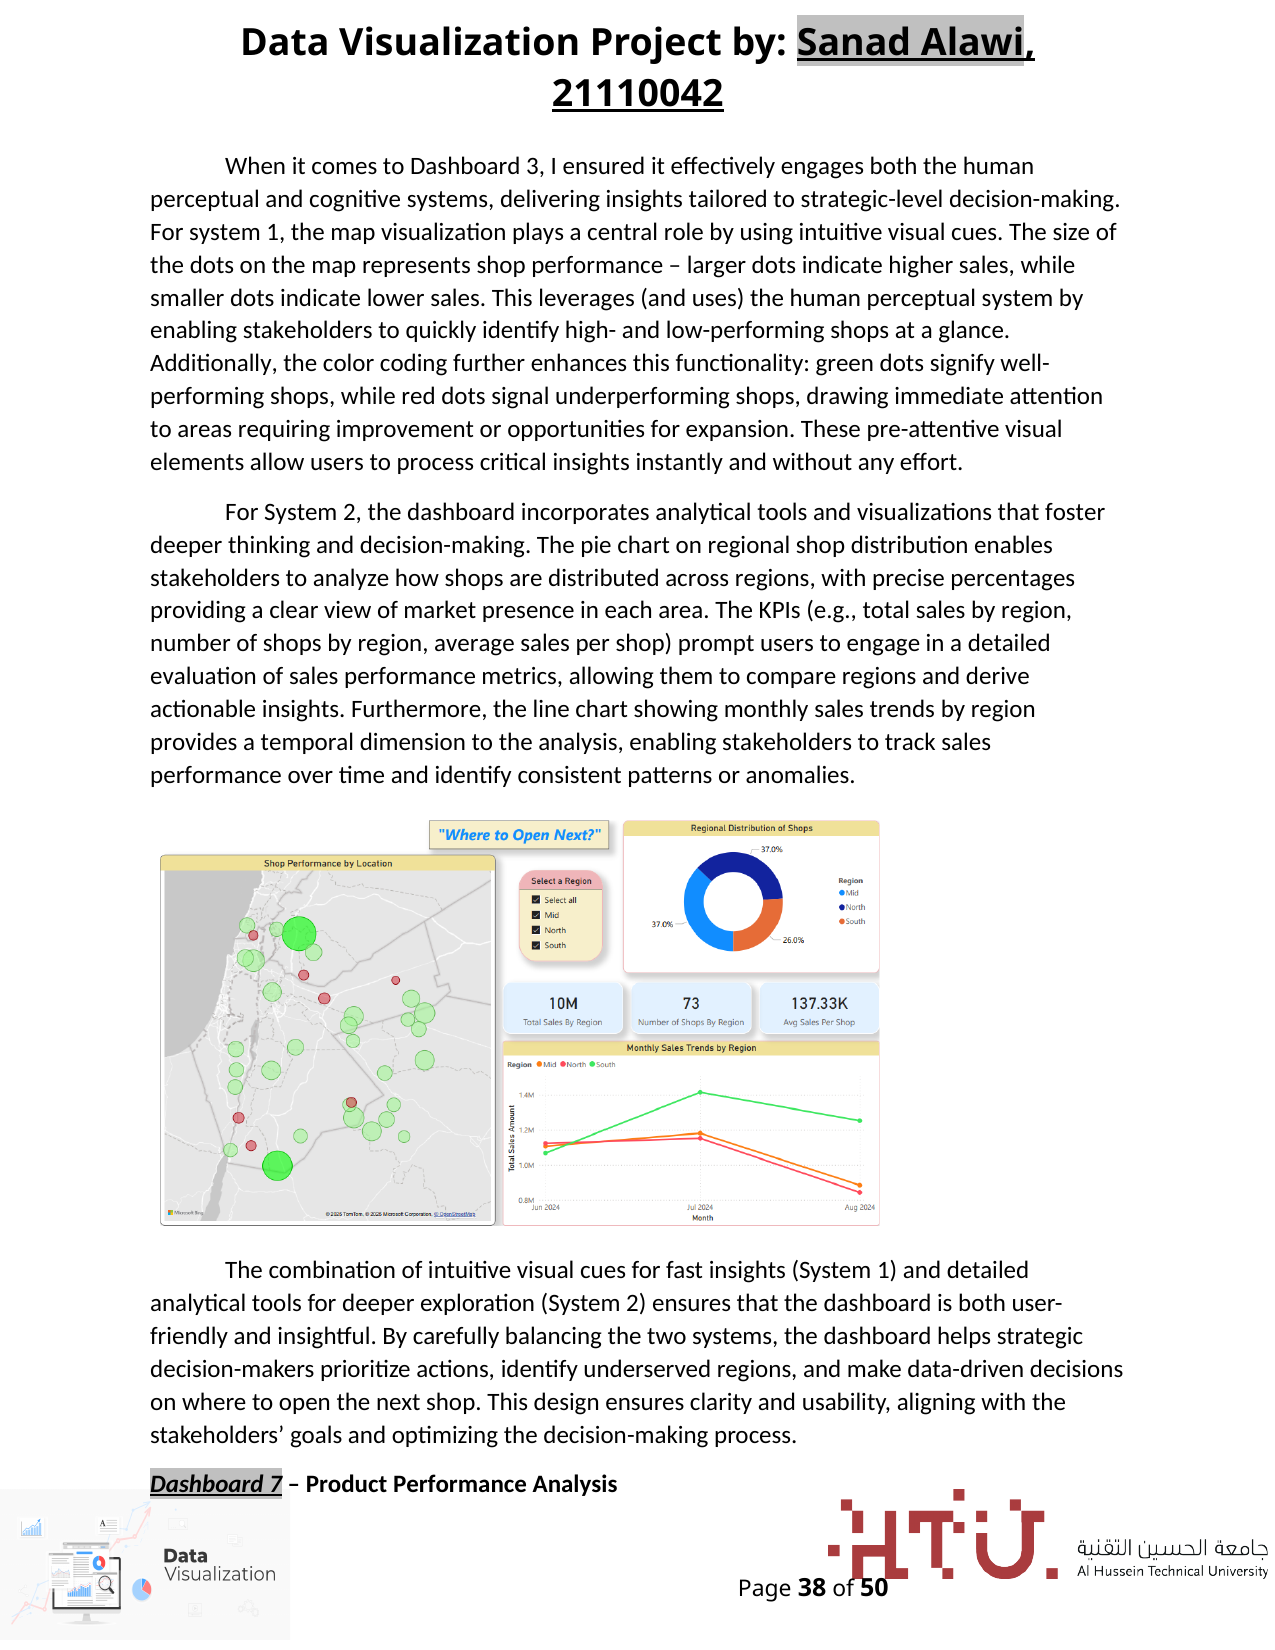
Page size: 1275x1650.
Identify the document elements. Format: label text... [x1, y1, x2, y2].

text Dashboard 7 – Product Performance Analysis [282, 1468, 1125, 1499]
text When it comes to Dashboard 3, I ensured it effectively engages both the human perceptual and cognitive systems, delivering insights tailored to strategic-level decision-making. For system 1, the map visualization plays a central role by using intuitive visual cues. The size of the dots on the map represents shop performance – larger dots indicate higher sales, while smaller dots indicate lower sales. This leverages (and uses) the human perceptual system by enabling stakeholders to quickly identify high- and low-performing shops at a glance. Additionally, the color coding further enhances this functionality: green dots signify well-performing shops, while red dots signal underperforming shops, drawing immediate attention to areas requiring improvement or opportunities for expansion. These pre-attentive visual elements allow users to process critical insights instantly and without any effort. [150, 150, 1125, 477]
picture [828, 1489, 1268, 1579]
text For System 2, the dashboard incorporates analytical tools and visualizations that foster deeper thinking and decision-making. The pie chart on regional shop distribution enables stakeholders to analyze how shops are distributed across regions, with precise percentages providing a clear view of market presence in each area. The KPIs (e.g., total sales by region, number of shops by region, average sales per shop) prompt users to engage in a detailed evaluation of sales performance metrics, allowing them to compare regions and derive actionable insights. Furthermore, the line chart showing monthly sales trends by region provides a temporal dimension to the analysis, enabling stakeholders to track sales performance over time and identify consistent patterns or anomalies. [150, 496, 1125, 790]
text The combination of intuitive visual cues for fast insights (System 1) and detailed analytical tools for deeper exploration (System 2) ensures that the dashboard is both user-friendly and insightful. By carefully balancing the two systems, the dashboard helps strategic decision-makers prioritize actions, identify underserved regions, and make data-driven decisions on where to open the next shop. This design ensures clarity and usability, aligning with the stakeholders’ goals and optimizing the decision-making process. [150, 1254, 1125, 1449]
picture [150, 808, 890, 1235]
picture [0, 1489, 290, 1640]
